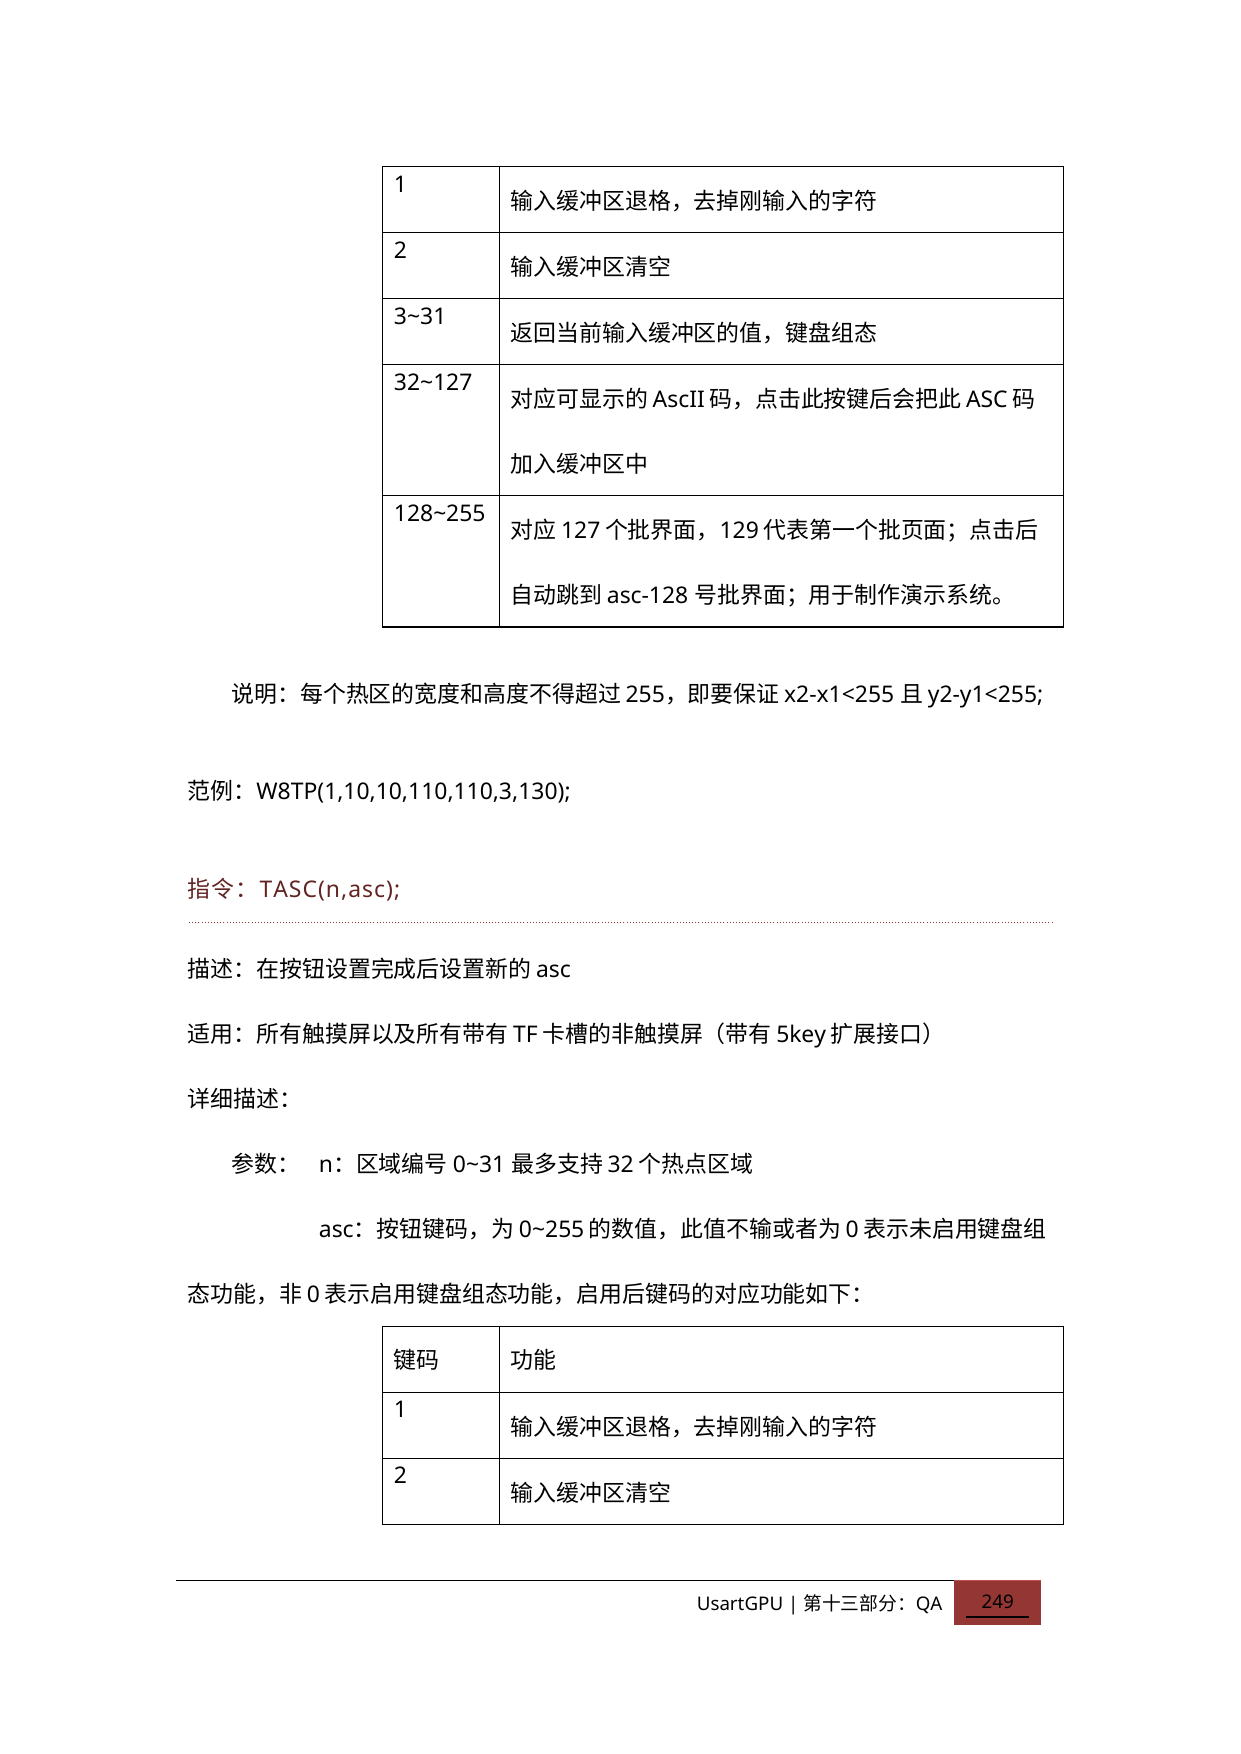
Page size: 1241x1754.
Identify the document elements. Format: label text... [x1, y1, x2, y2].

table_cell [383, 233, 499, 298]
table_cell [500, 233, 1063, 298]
text 参数： n：区域编号 0~31 最多支持32个热点区域 [187, 1131, 1053, 1196]
text 详细描述： [187, 1066, 1053, 1131]
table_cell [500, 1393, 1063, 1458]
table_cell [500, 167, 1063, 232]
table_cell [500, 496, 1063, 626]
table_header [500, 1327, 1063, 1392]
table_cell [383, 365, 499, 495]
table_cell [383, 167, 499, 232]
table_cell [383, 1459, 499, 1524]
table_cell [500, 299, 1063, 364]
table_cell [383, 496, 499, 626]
text asc：按钮键码，为0~255的数值，此值不输或者为0表示未启用键盘组态功能，非0表示启用键盘组态功能，启用后键码的对应功能如下： [187, 1196, 1053, 1326]
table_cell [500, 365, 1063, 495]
text 适用：所有触摸屏以及所有带有TF卡槽的非触摸屏（带有5key扩展接口） [187, 1001, 1053, 1066]
text 说明：每个热区的宽度和高度不得超过255，即要保证x2-x1<255 且y2-y1<255; [187, 660, 1053, 725]
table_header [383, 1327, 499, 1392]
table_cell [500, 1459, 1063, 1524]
text 描述：在按钮设置完成后设置新的asc [187, 936, 1053, 1001]
subtitle 指令：TASC(n,asc); [187, 855, 1053, 923]
text 范例：W8TP(1,10,10,110,110,3,130); [187, 757, 1053, 822]
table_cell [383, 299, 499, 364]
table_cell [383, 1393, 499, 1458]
